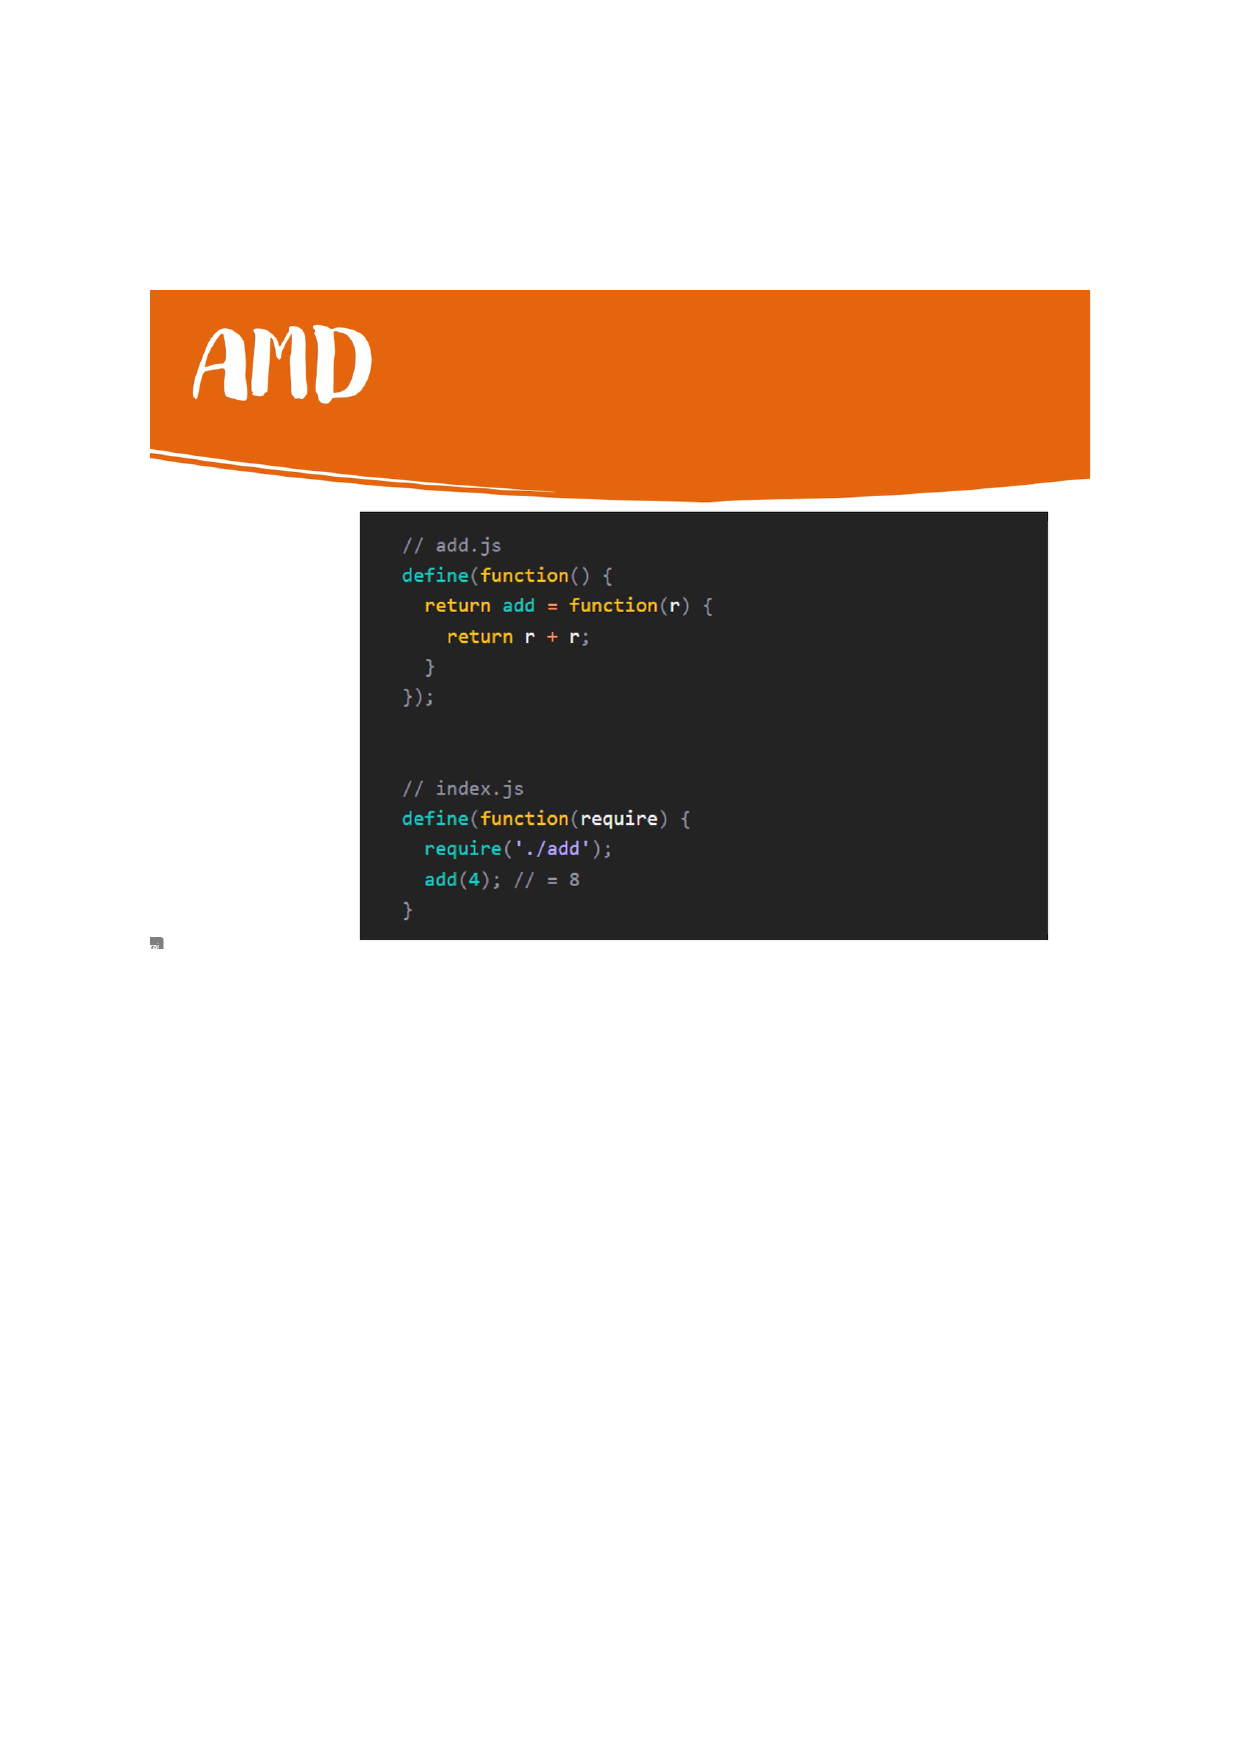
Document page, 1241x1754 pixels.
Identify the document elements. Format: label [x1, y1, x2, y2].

picture [150, 290, 1091, 949]
